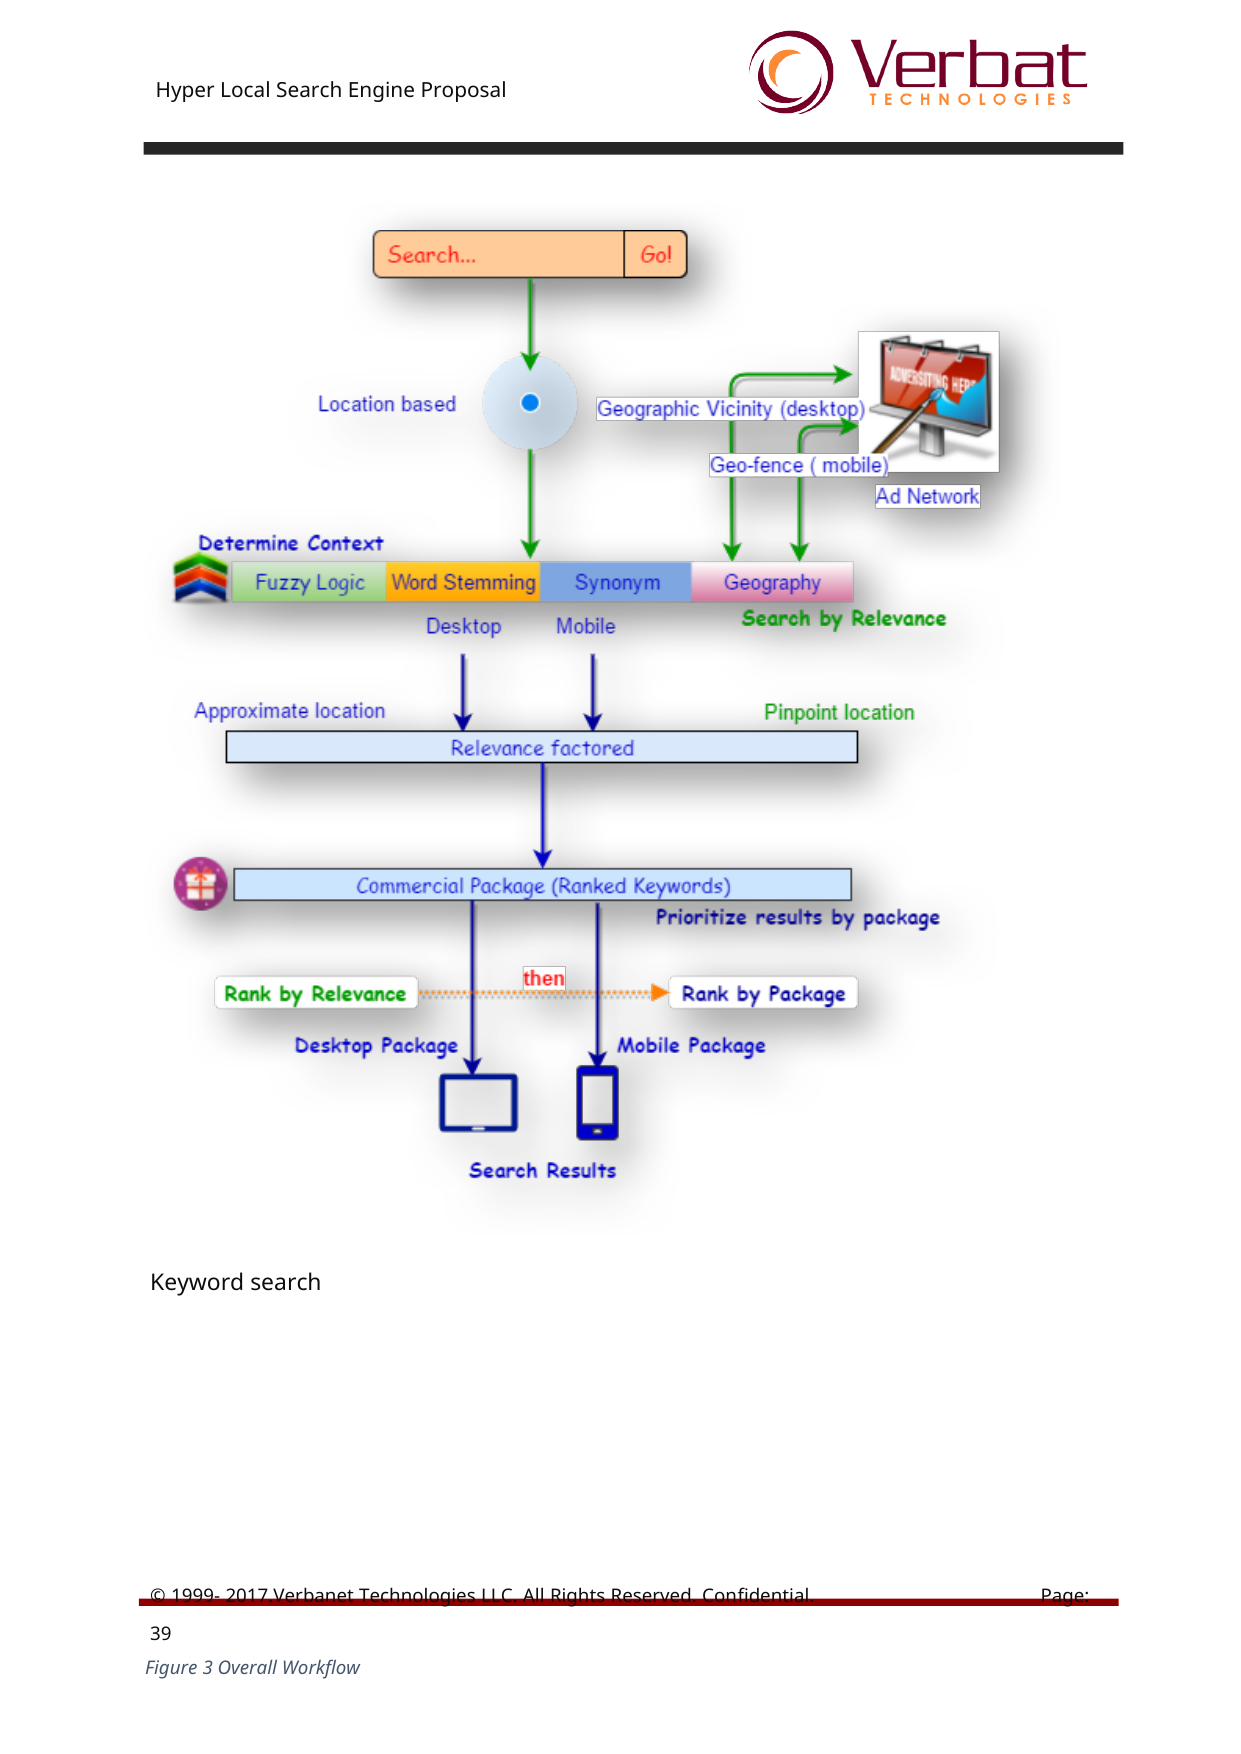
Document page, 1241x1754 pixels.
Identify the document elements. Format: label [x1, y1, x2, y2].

picture [168, 230, 1001, 1186]
picture [745, 26, 1089, 114]
